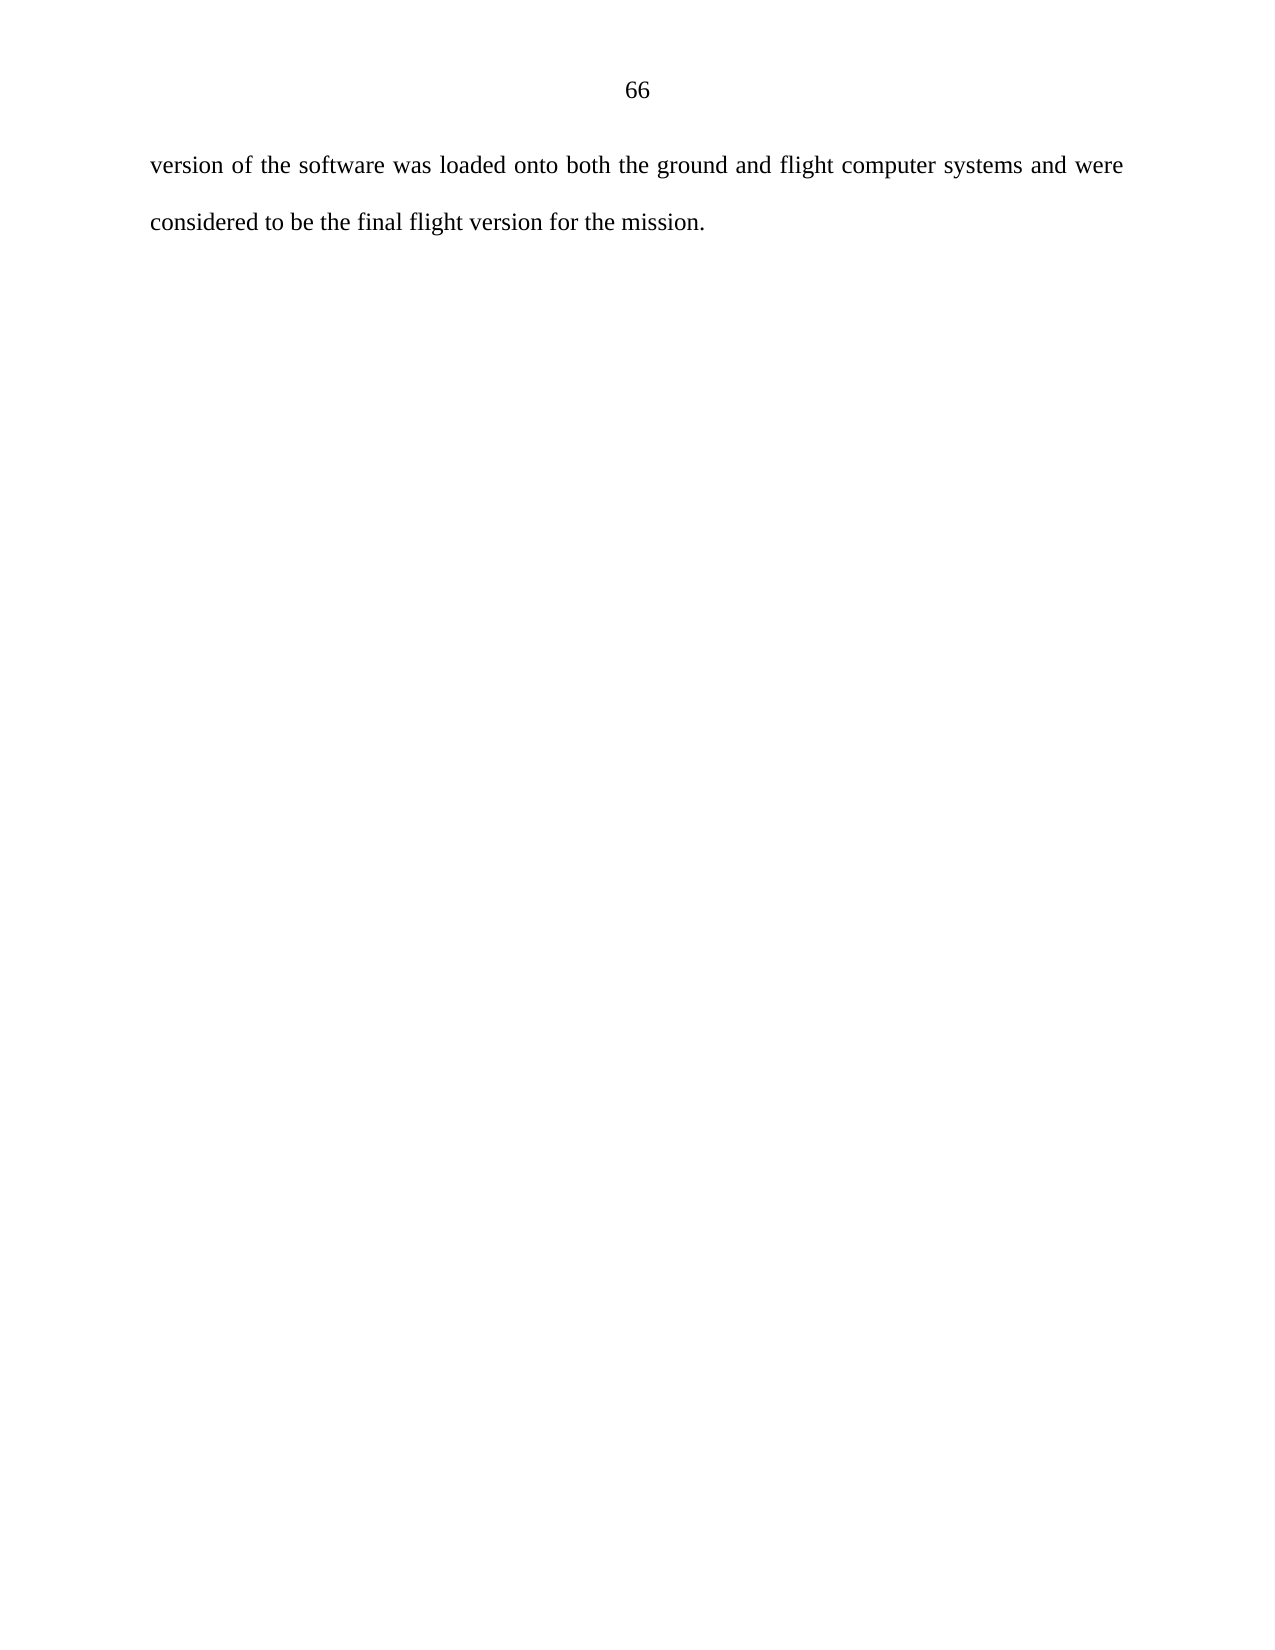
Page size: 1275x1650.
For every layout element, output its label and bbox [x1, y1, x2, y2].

text [150, 150, 1125, 236]
